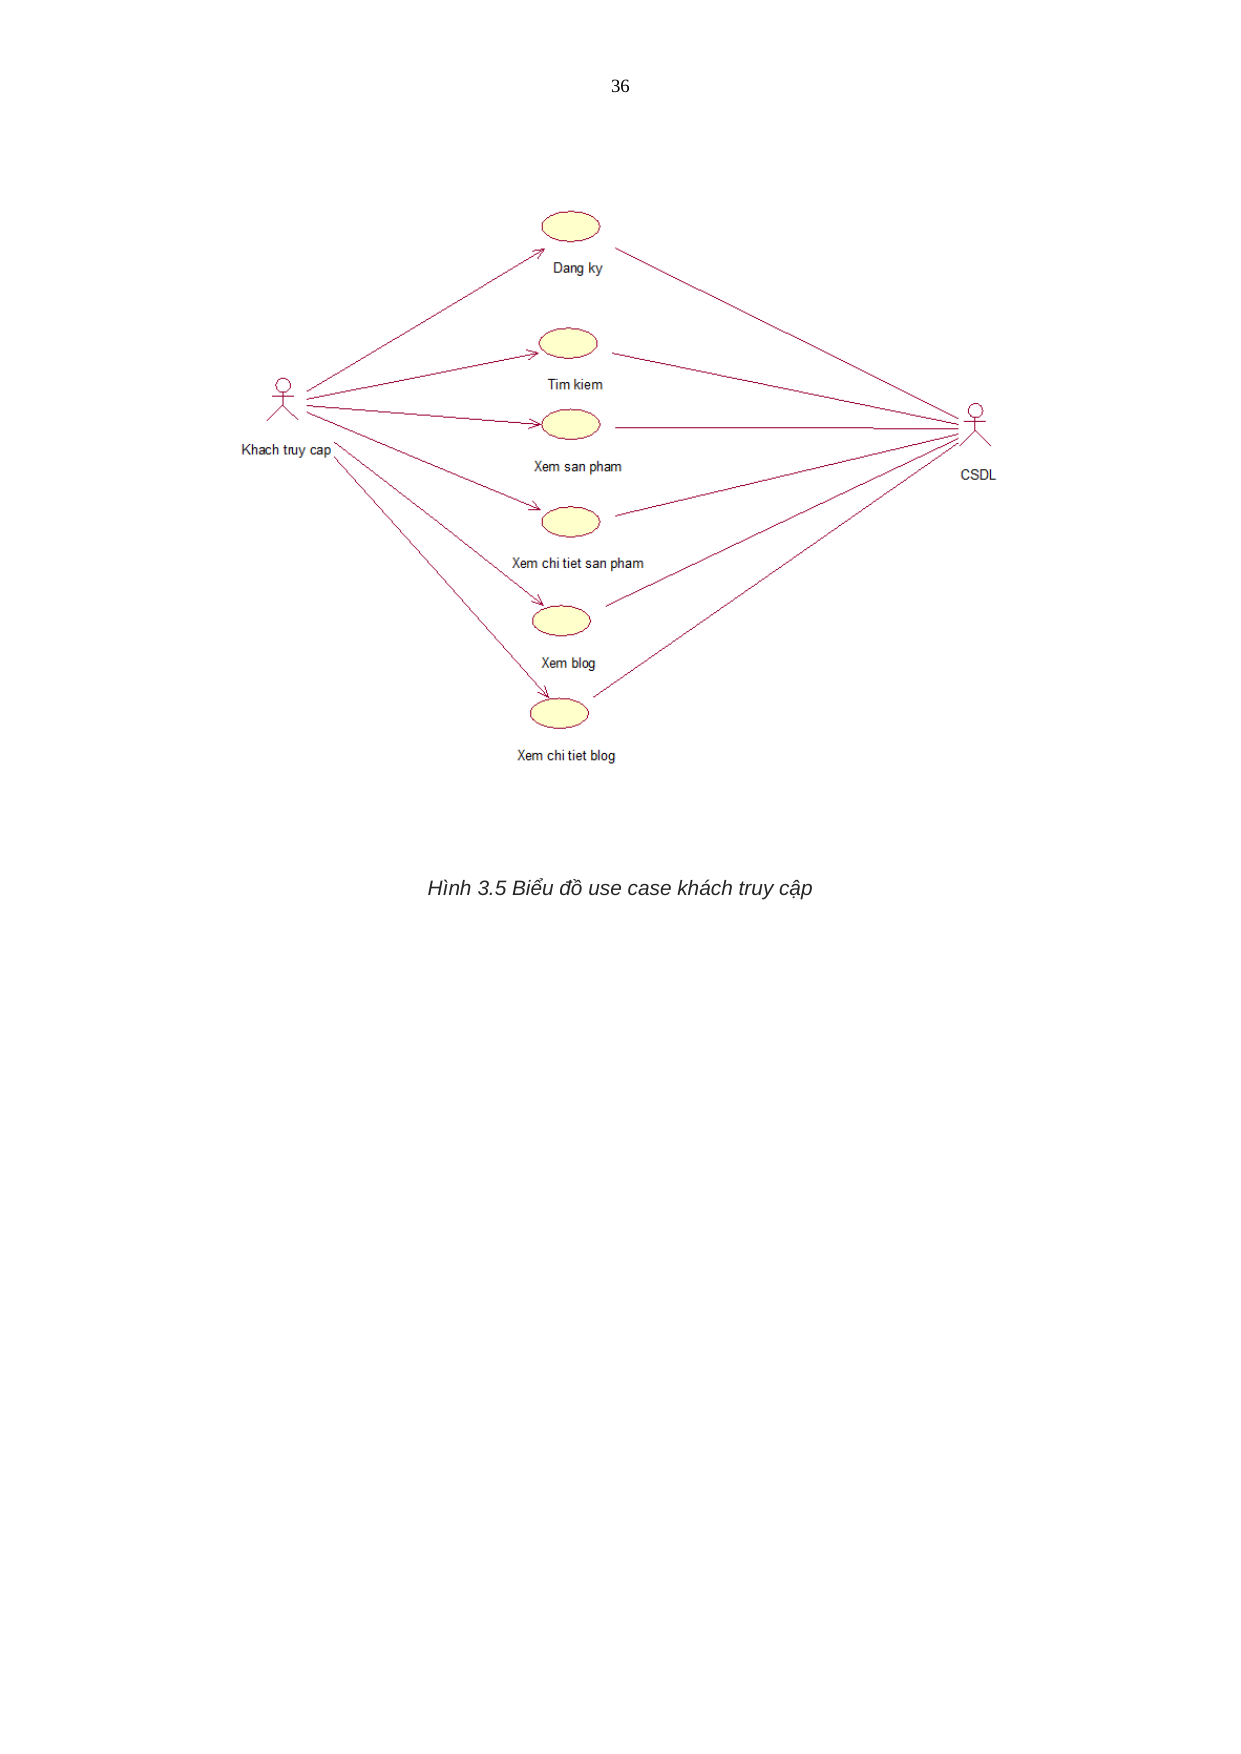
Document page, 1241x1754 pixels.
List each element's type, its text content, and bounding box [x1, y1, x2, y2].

text Hình 3.5 Biểu đồ use case khách truy cập [187, 875, 1053, 899]
picture [187, 154, 1053, 857]
